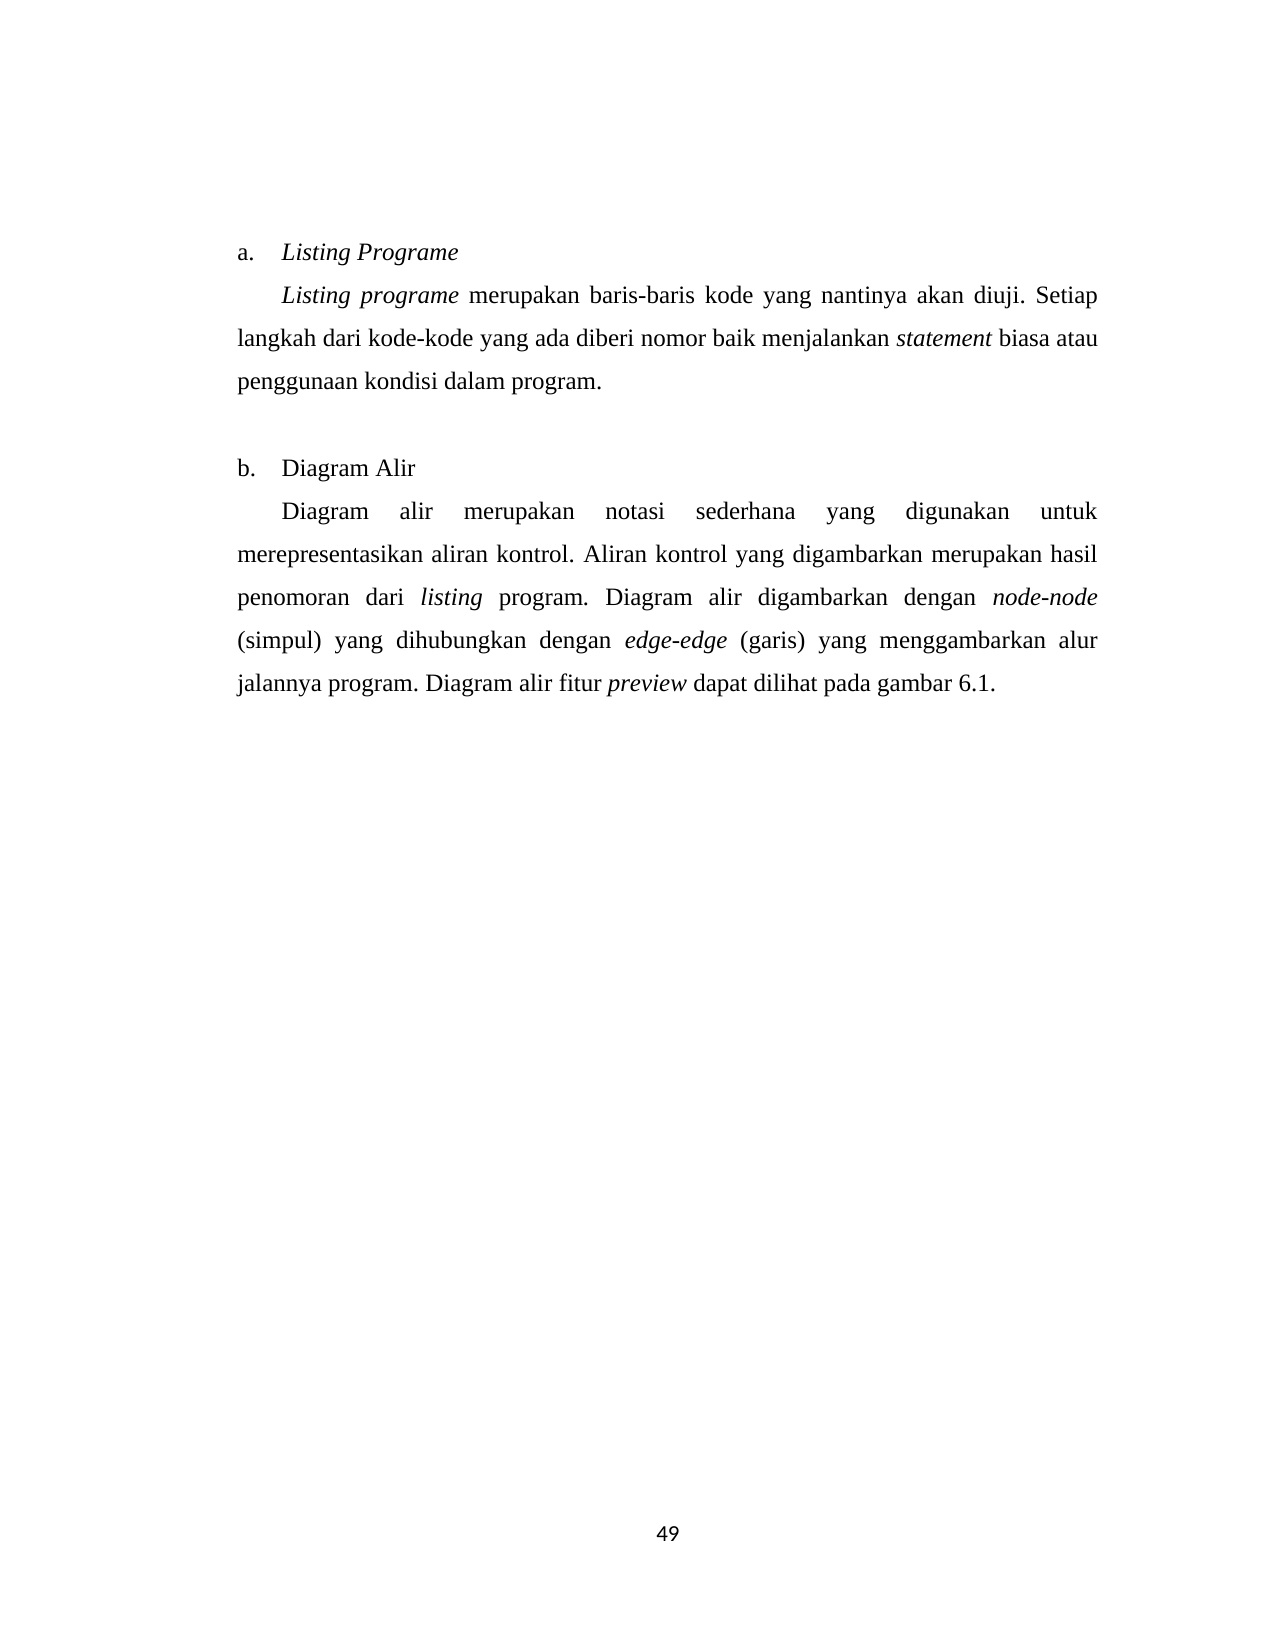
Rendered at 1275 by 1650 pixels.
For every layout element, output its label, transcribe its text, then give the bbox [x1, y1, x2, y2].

list Diagram Alir [237, 453, 1098, 481]
text Listing programe merupakan baris-baris kode yang nantinya akan diuji. Setiap langkah dari kode-kode yang ada diberi nomor baik menjalankan statement biasa atau penggunaan kondisi dalam program. [237, 280, 1098, 395]
list Listing Programe [237, 237, 1098, 266]
text Diagram alir merupakan notasi sederhana yang digunakan untuk merepresentasikan aliran kontrol. Aliran kontrol yang digambarkan merupakan hasil penomoran dari listing program. Diagram alir digambarkan dengan node-node (simpul) yang dihubungkan dengan edge-edge (garis) yang menggambarkan alur jalannya program. Diagram alir fitur preview dapat dilihat pada gambar 6.1. [237, 496, 1098, 697]
